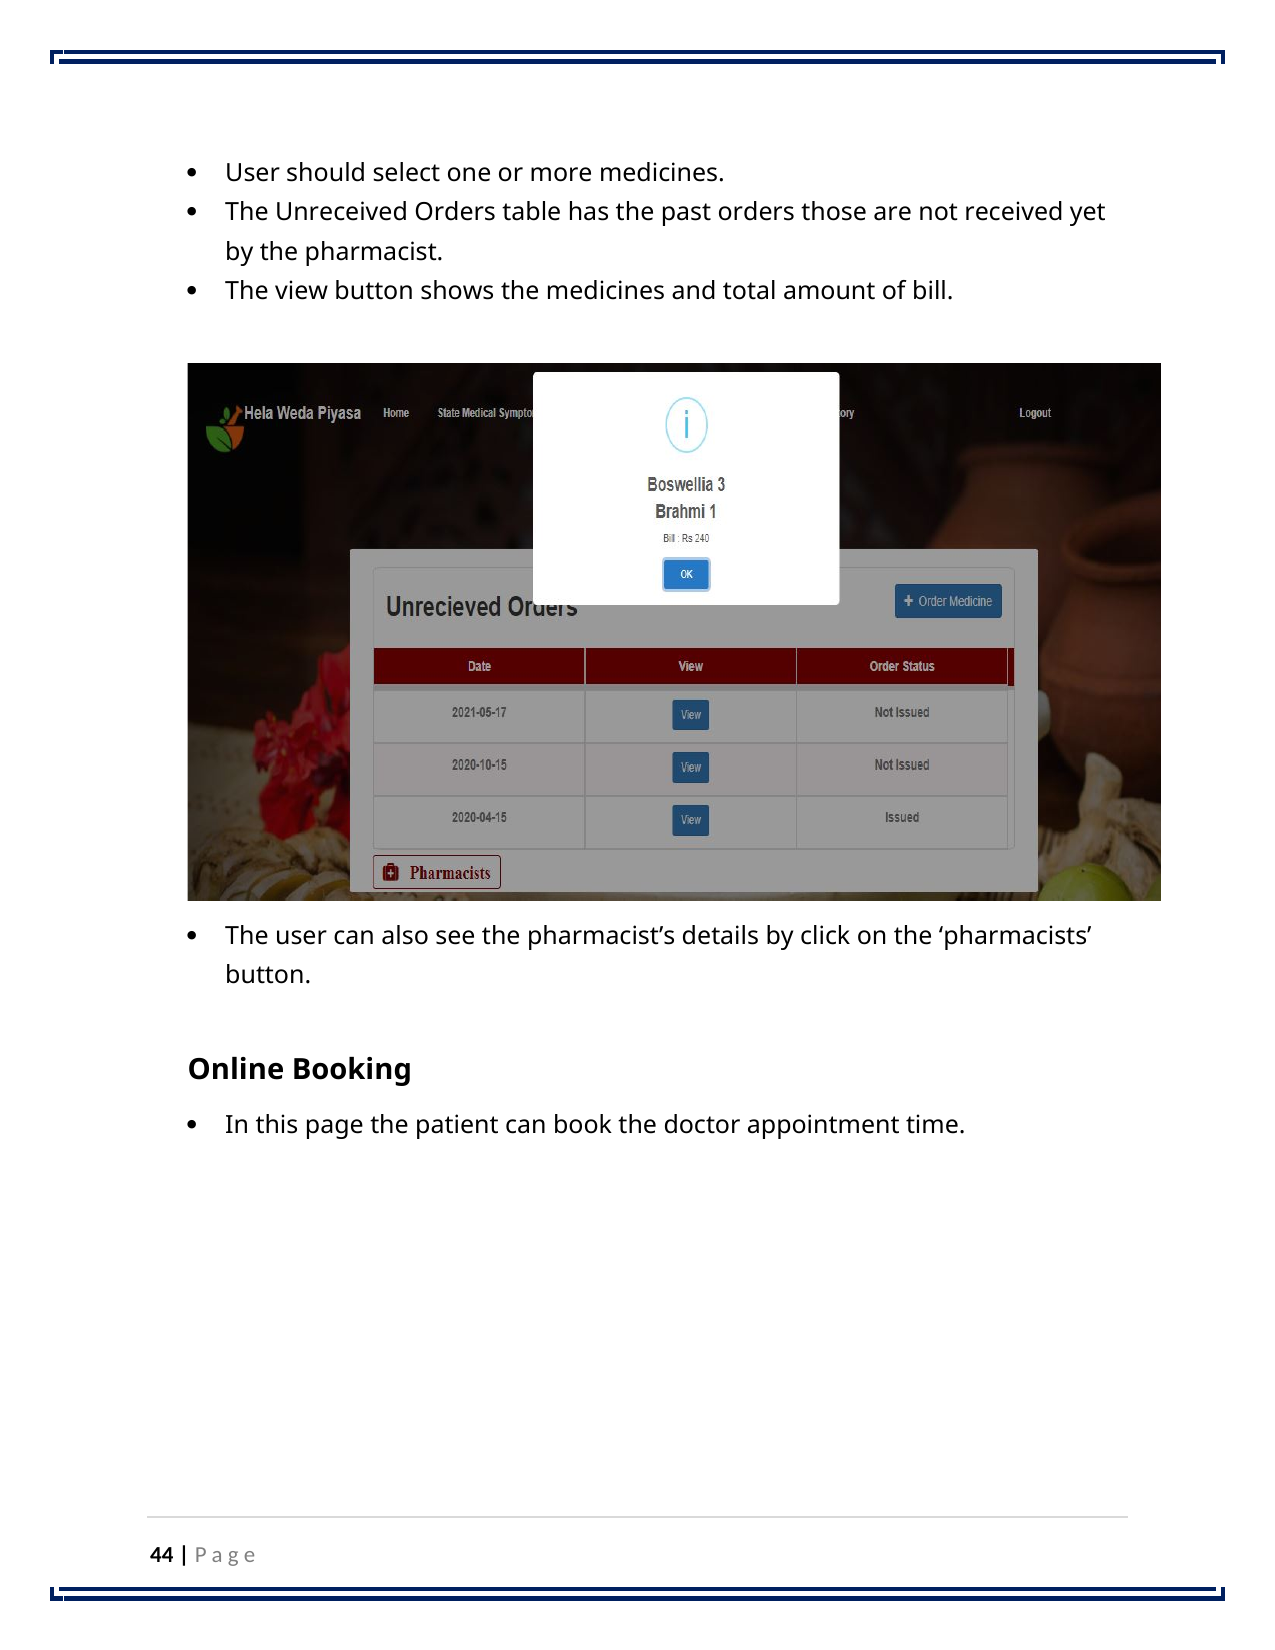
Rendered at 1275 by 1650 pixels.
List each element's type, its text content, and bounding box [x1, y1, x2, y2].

list User should select one or more medicines. [187, 155, 1126, 189]
picture [187, 363, 1161, 901]
list The user can also see the pharmacist’s details by click on the ‘pharmacists’ button. [187, 918, 1126, 991]
list The Unreceived Orders table has the past orders those are not received yet by the pharmacist. [187, 194, 1126, 267]
text Online Booking [187, 1048, 1124, 1088]
list The view button shows the medicines and total amount of bill. [187, 272, 1126, 306]
list In this page the patient can book the doctor appointment time. [187, 1106, 1126, 1140]
